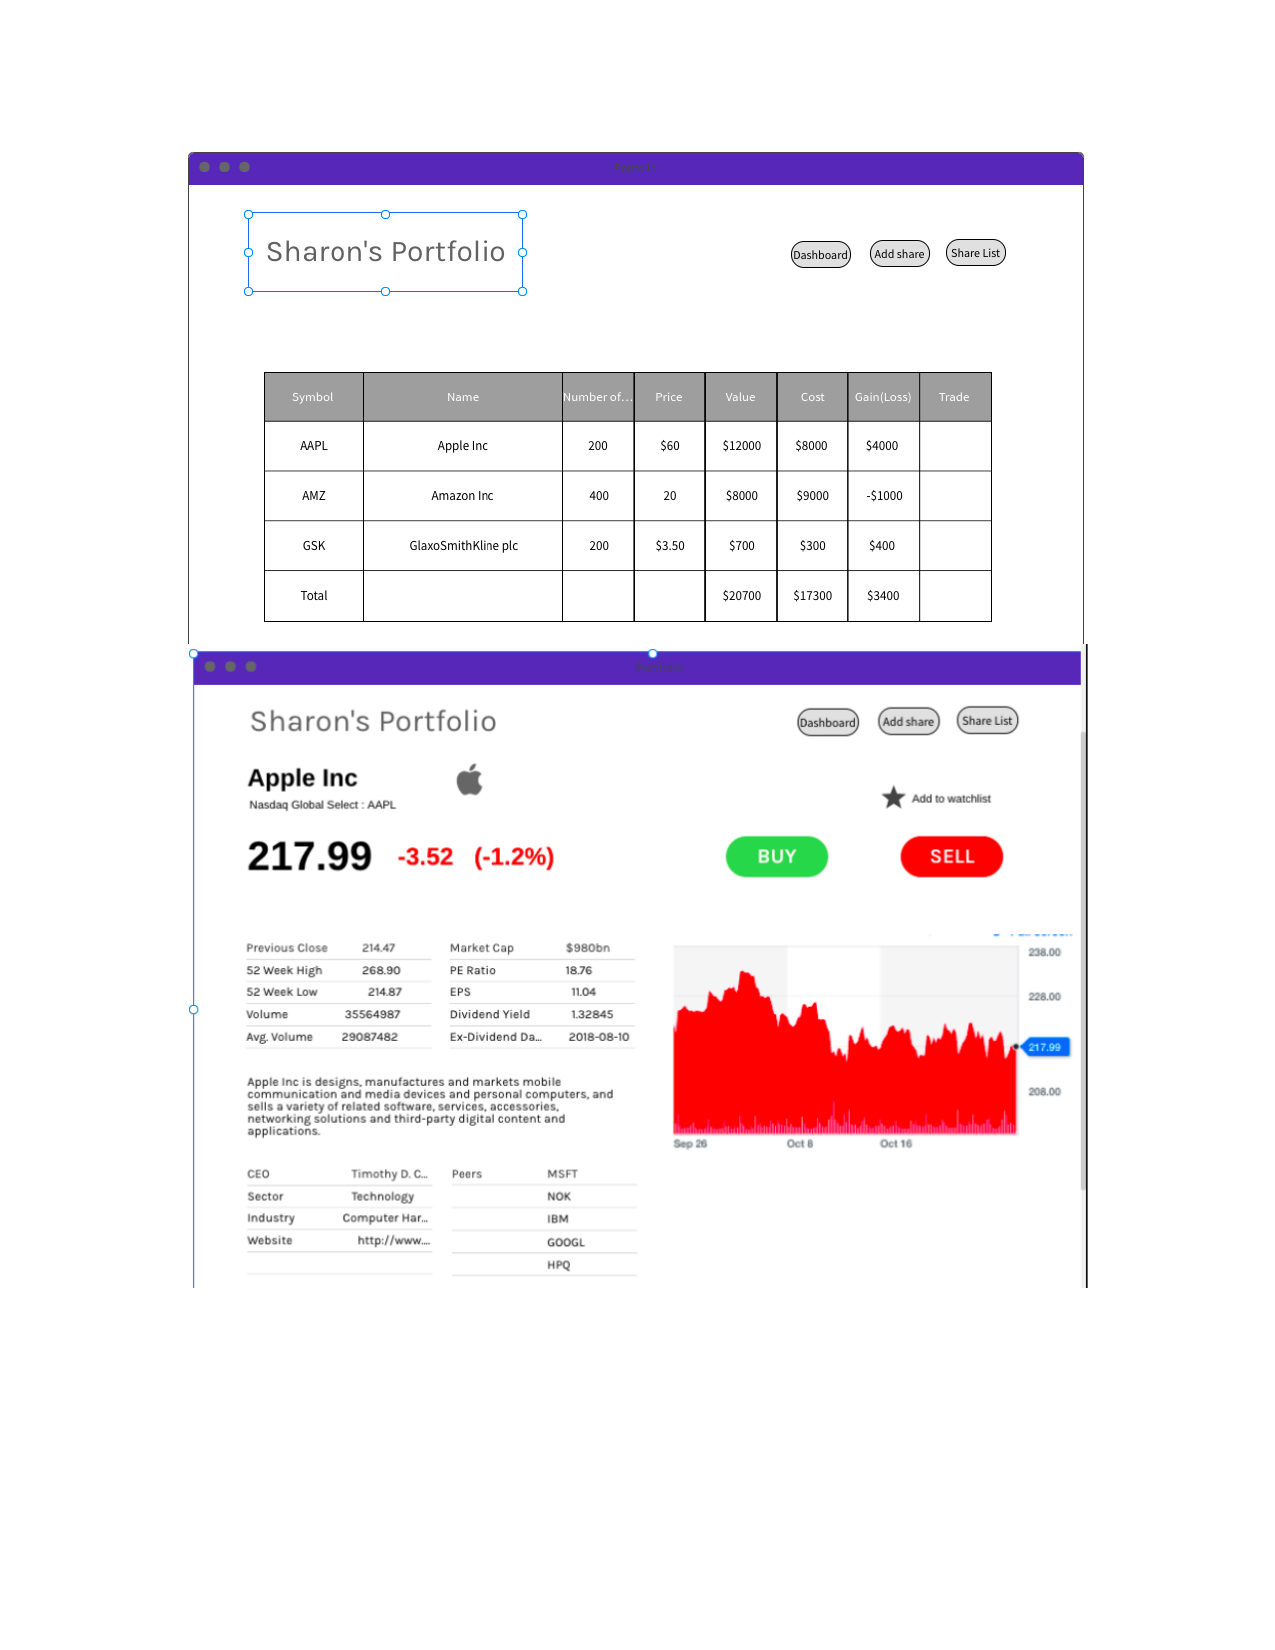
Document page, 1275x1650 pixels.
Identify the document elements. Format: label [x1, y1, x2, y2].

picture [187, 150, 1088, 1288]
